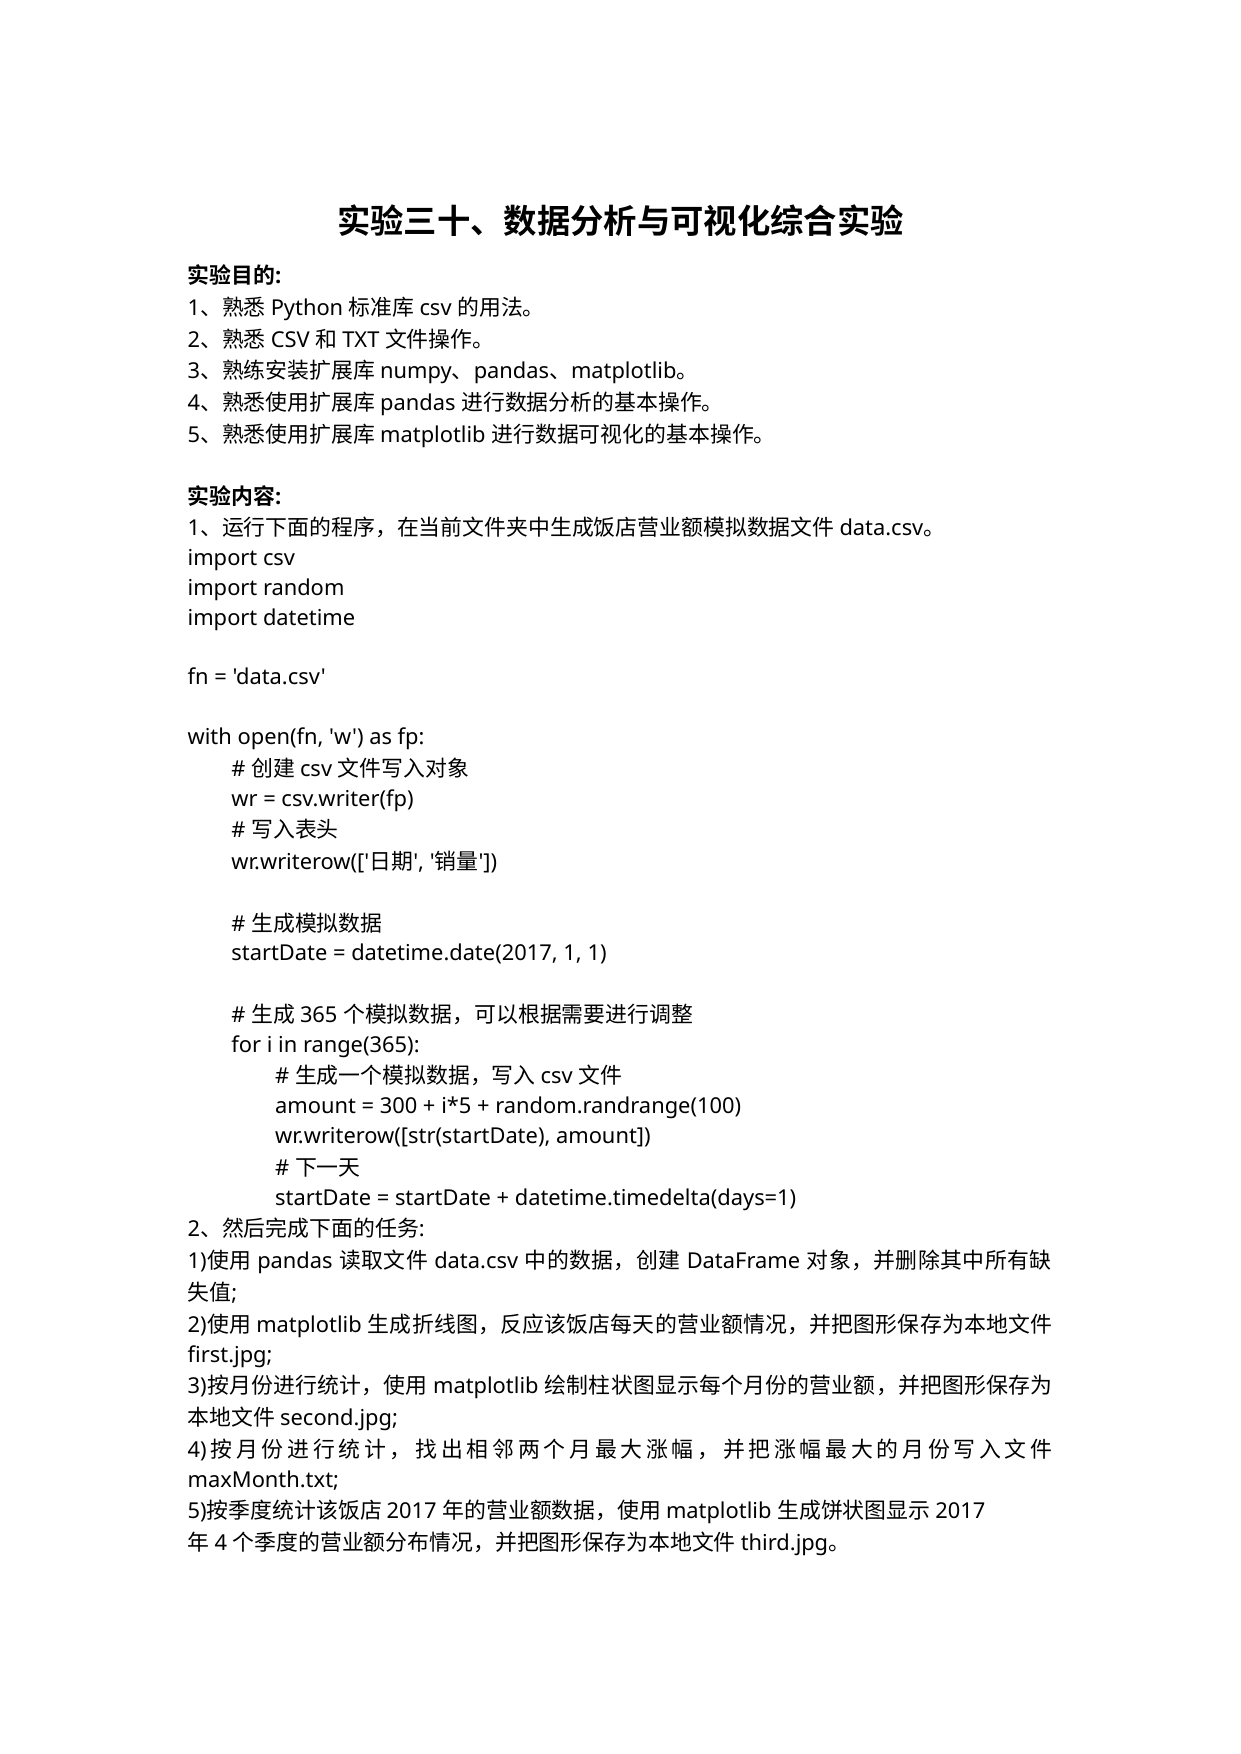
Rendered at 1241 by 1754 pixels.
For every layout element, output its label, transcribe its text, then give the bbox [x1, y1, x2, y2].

text # 生成模拟数据 [187, 906, 1053, 937]
text startDate = startDate + datetime.timedelta(days=1) [231, 1182, 1053, 1211]
text 5)按季度统计该饭店 2017 年的营业额数据，使用 matplotlib 生成饼状图显示 2017 [187, 1493, 1053, 1525]
text 年 4 个季度的营业额分布情况，并把图形保存为本地文件 third.jpg。 [187, 1525, 1053, 1557]
text 4、熟悉使用扩展库 pandas 进行数据分析的基本操作。 [187, 385, 1053, 417]
text import random [187, 572, 1053, 602]
text # 下一天 [231, 1150, 1053, 1182]
text wr = csv.writer(fp) [187, 782, 1053, 812]
text 2、熟悉 CSV 和 TXT 文件操作。 [187, 322, 1053, 353]
text 3、熟练安装扩展库 numpy、pandas、matplotlib。 [187, 353, 1053, 385]
text import csv [187, 542, 1053, 572]
text wr.writerow(['日期', '销量']) [187, 844, 1053, 876]
text amount = 300 + i*5 + random.randrange(100) [275, 1090, 1053, 1120]
text 5、熟悉使用扩展库 matplotlib 进行数据可视化的基本操作。 [187, 417, 1053, 449]
text with open(fn, 'w') as fp: [187, 721, 1053, 751]
text # 生成一个模拟数据，写入 csv 文件 [231, 1058, 1053, 1090]
text import datetime [187, 602, 1053, 632]
text 4)按月份进行统计，找出相邻两个月最大涨幅，并把涨幅最大的月份写入文件maxMonth.txt; [187, 1432, 1053, 1493]
text # 生成 365 个模拟数据，可以根据需要进行调整 [187, 997, 1053, 1029]
text 实验目的: [187, 258, 1053, 290]
text 1)使用 pandas 读取文件 data.csv 中的数据，创建 DataFrame 对象，并删除其中所有缺失值; [187, 1243, 1053, 1307]
text 2、然后完成下面的任务: [187, 1211, 1053, 1243]
text 2)使用 matplotlib 生成折线图，反应该饭店每天的营业额情况，并把图形保存为本地文件 first.jpg; [187, 1307, 1053, 1368]
title 实验三十、数据分析与可视化综合实验 [187, 187, 1053, 252]
text fn = 'data.csv' [187, 661, 1053, 691]
text 1、熟悉 Python 标准库 csv 的用法。 [187, 290, 1053, 322]
text # 创建 csv 文件写入对象 [187, 751, 1053, 782]
text startDate = datetime.date(2017, 1, 1) [187, 937, 1053, 967]
text wr.writerow([str(startDate), amount]) [275, 1120, 1053, 1150]
text 3)按月份进行统计，使用 matplotlib 绘制柱状图显示每个月份的营业额，并把图形保存为本地文件 second.jpg; [187, 1368, 1053, 1432]
text for i in range(365): [187, 1029, 1053, 1058]
text 实验内容: [187, 479, 1053, 510]
text # 写入表头 [187, 812, 1053, 844]
text 1、运行下面的程序，在当前文件夹中生成饭店营业额模拟数据文件 data.csv。 [187, 510, 1053, 542]
